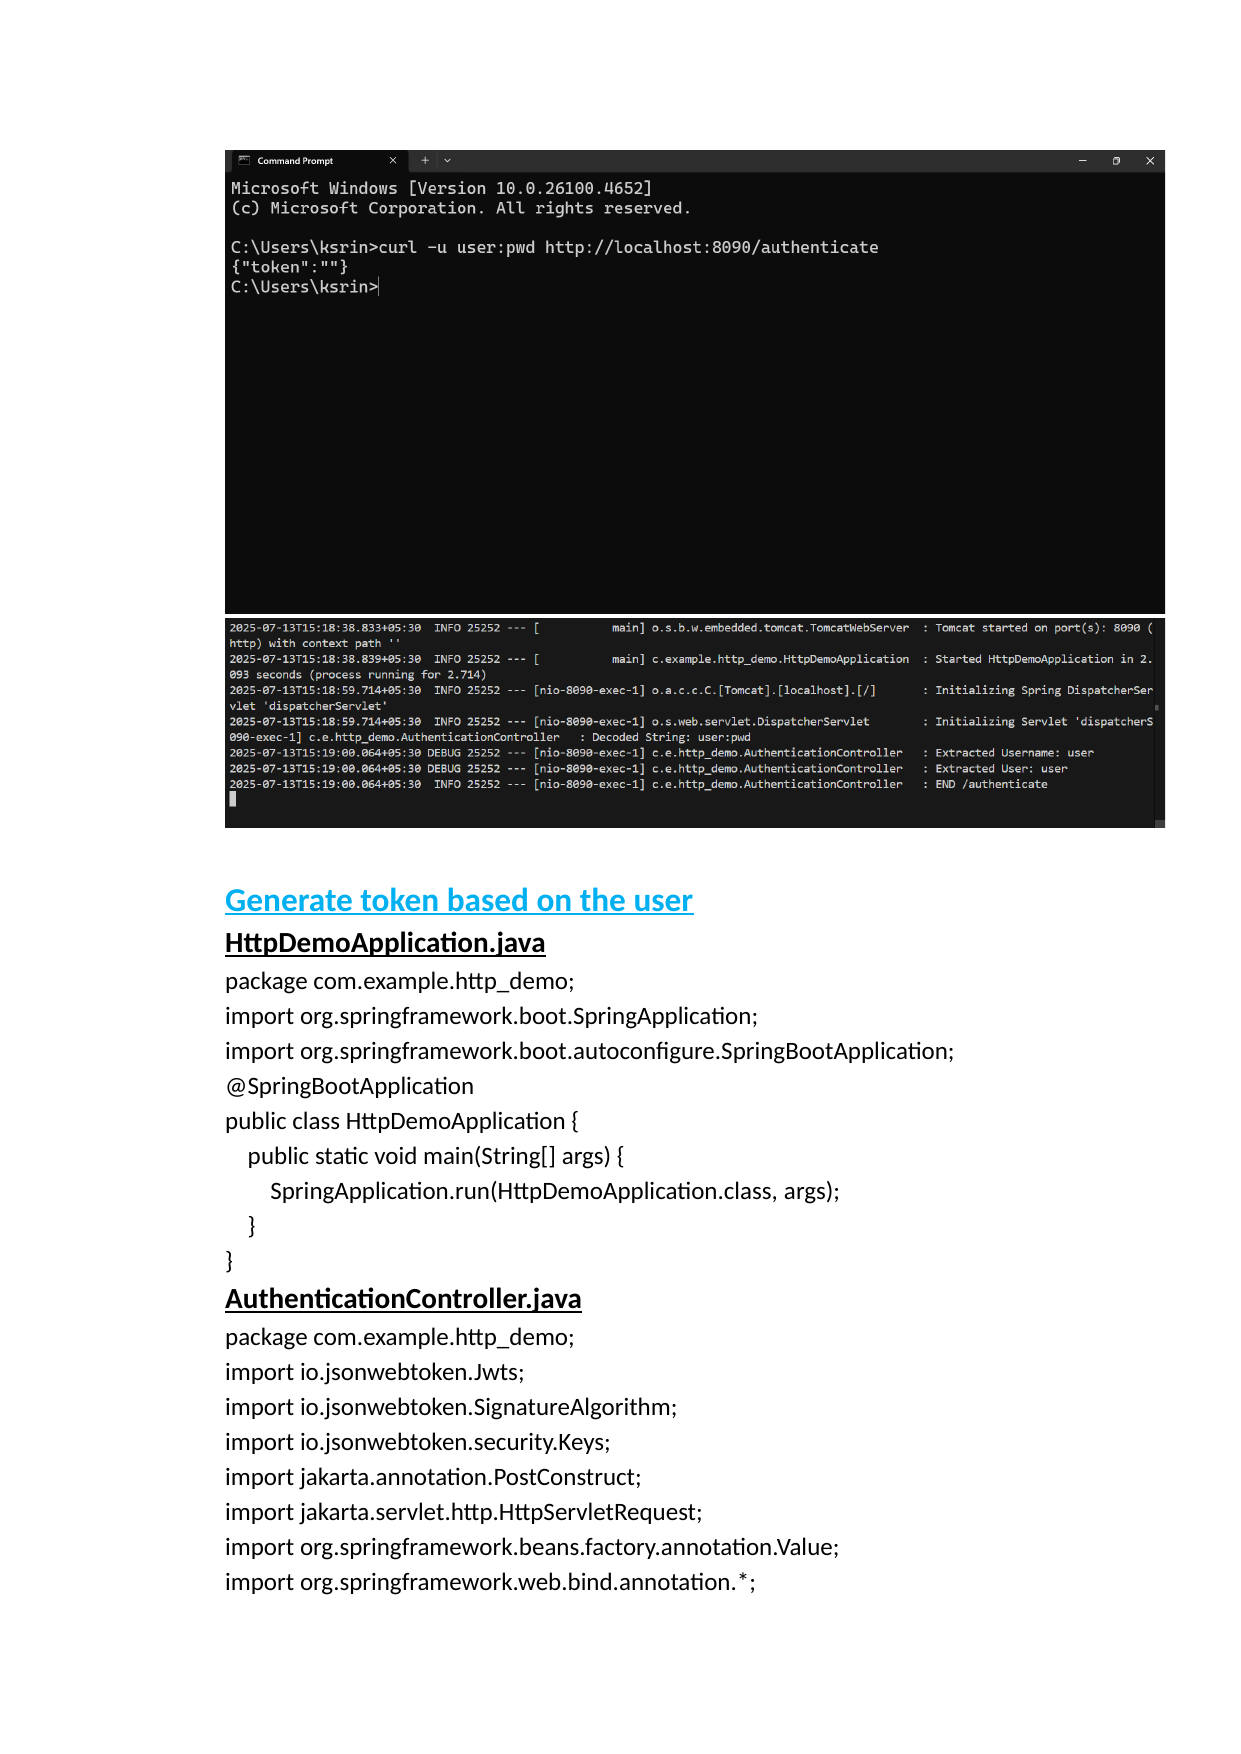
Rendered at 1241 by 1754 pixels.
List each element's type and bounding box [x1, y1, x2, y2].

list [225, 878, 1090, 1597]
picture [225, 150, 1166, 614]
picture [225, 618, 1166, 828]
